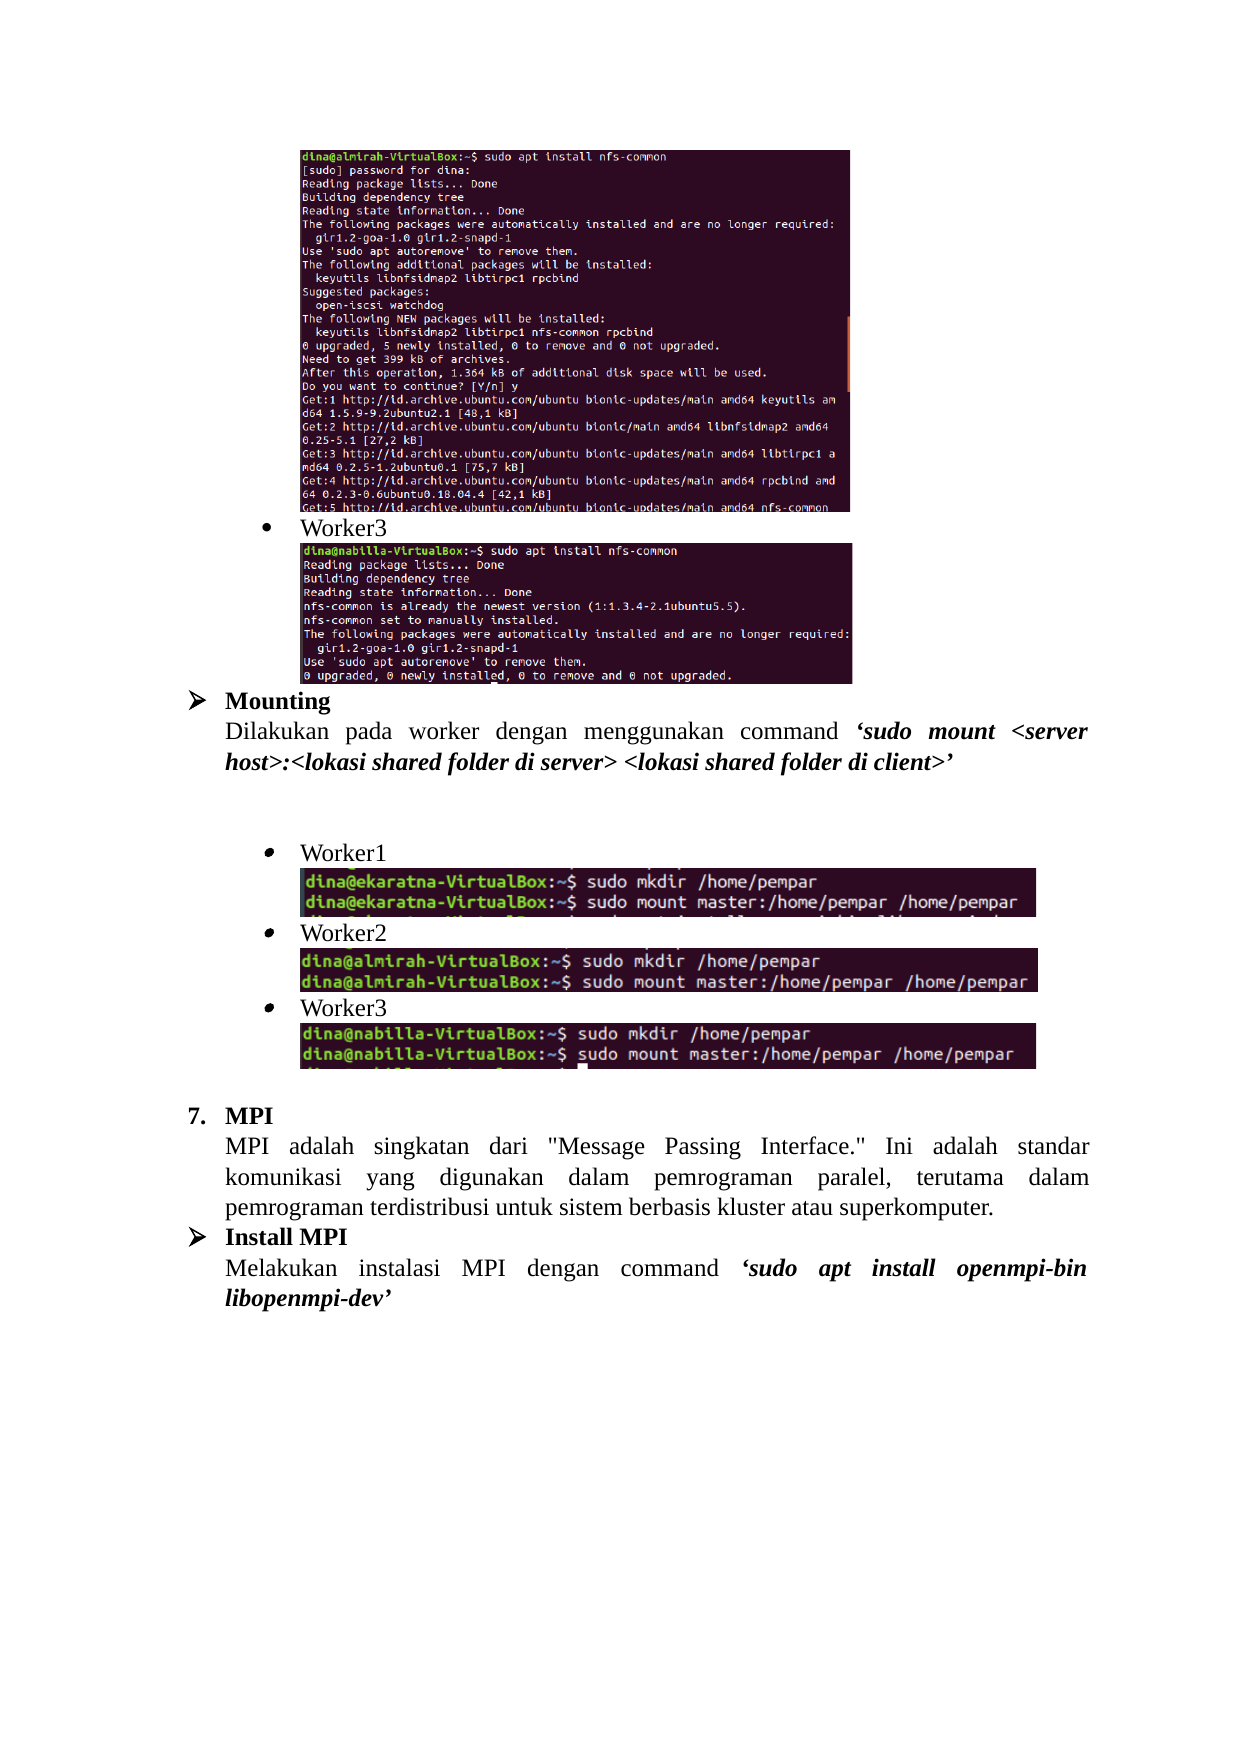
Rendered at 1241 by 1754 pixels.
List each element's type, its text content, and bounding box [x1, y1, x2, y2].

list Worker2 [262, 918, 1090, 947]
list Melakukan instalasi MPI dengan command ‘sudo apt install openmpi-bin libopenmpi-dev’ [225, 1253, 1090, 1312]
picture [300, 1023, 1037, 1069]
list MPI adalah singkatan dari "Message Passing Interface." Ini adalah standar komunikasi yang digunakan dalam pemrograman paralel, terutama dalam pemrograman terdistribusi untuk sistem berbasis kluster atau superkomputer. [225, 1131, 1090, 1221]
picture [300, 948, 1038, 992]
picture [300, 150, 851, 512]
picture [300, 868, 1037, 917]
list Worker1 [262, 838, 1090, 867]
list Install MPI [187, 1222, 1090, 1251]
list Mounting [187, 686, 1090, 714]
list Worker3 [262, 513, 1090, 542]
picture [300, 543, 853, 684]
list Dilakukan pada worker dengan menggunakan command ‘sudo mount <server host>:<lokasi shared folder di server> <lokasi shared folder di client>’ [225, 716, 1090, 775]
list Worker3 [262, 993, 1090, 1022]
list MPI [187, 1101, 1090, 1129]
